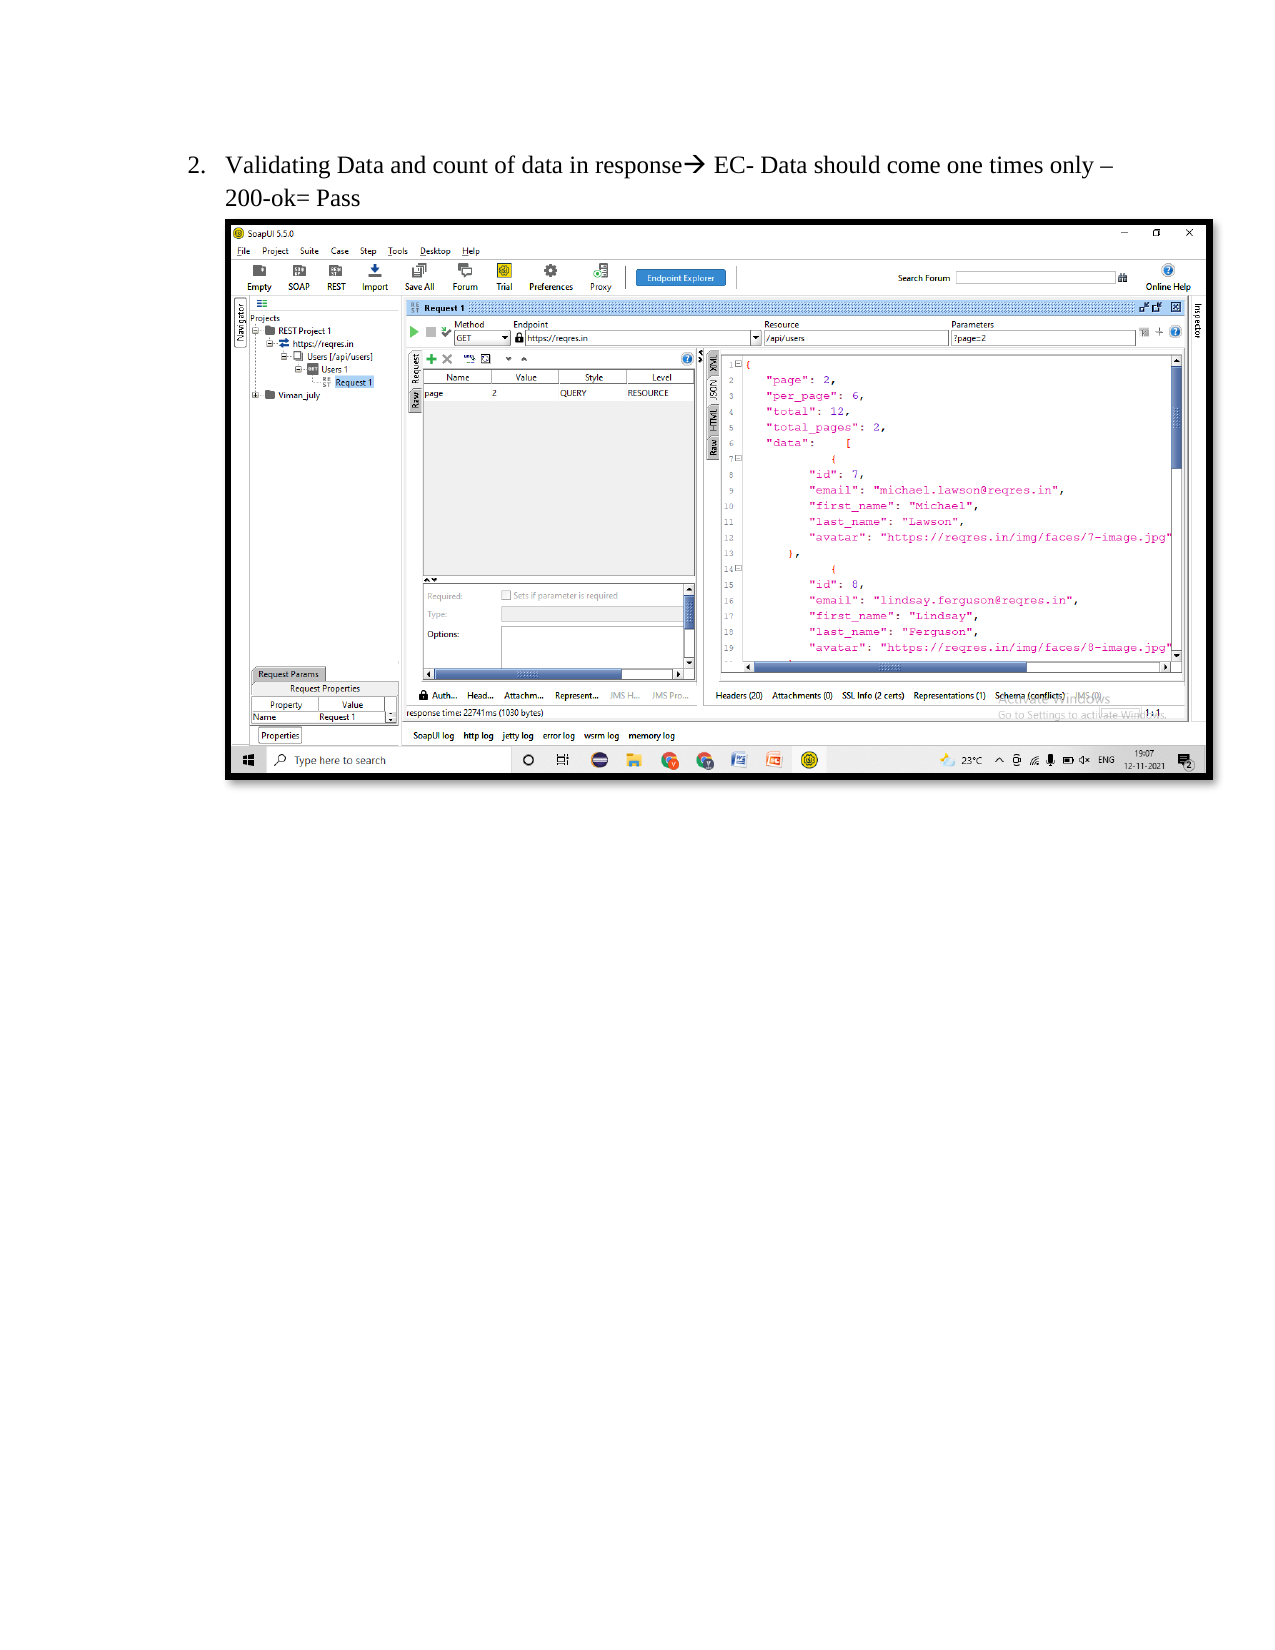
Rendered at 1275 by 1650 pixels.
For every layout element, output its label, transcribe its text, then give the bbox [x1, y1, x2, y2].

picture [231, 225, 1206, 773]
